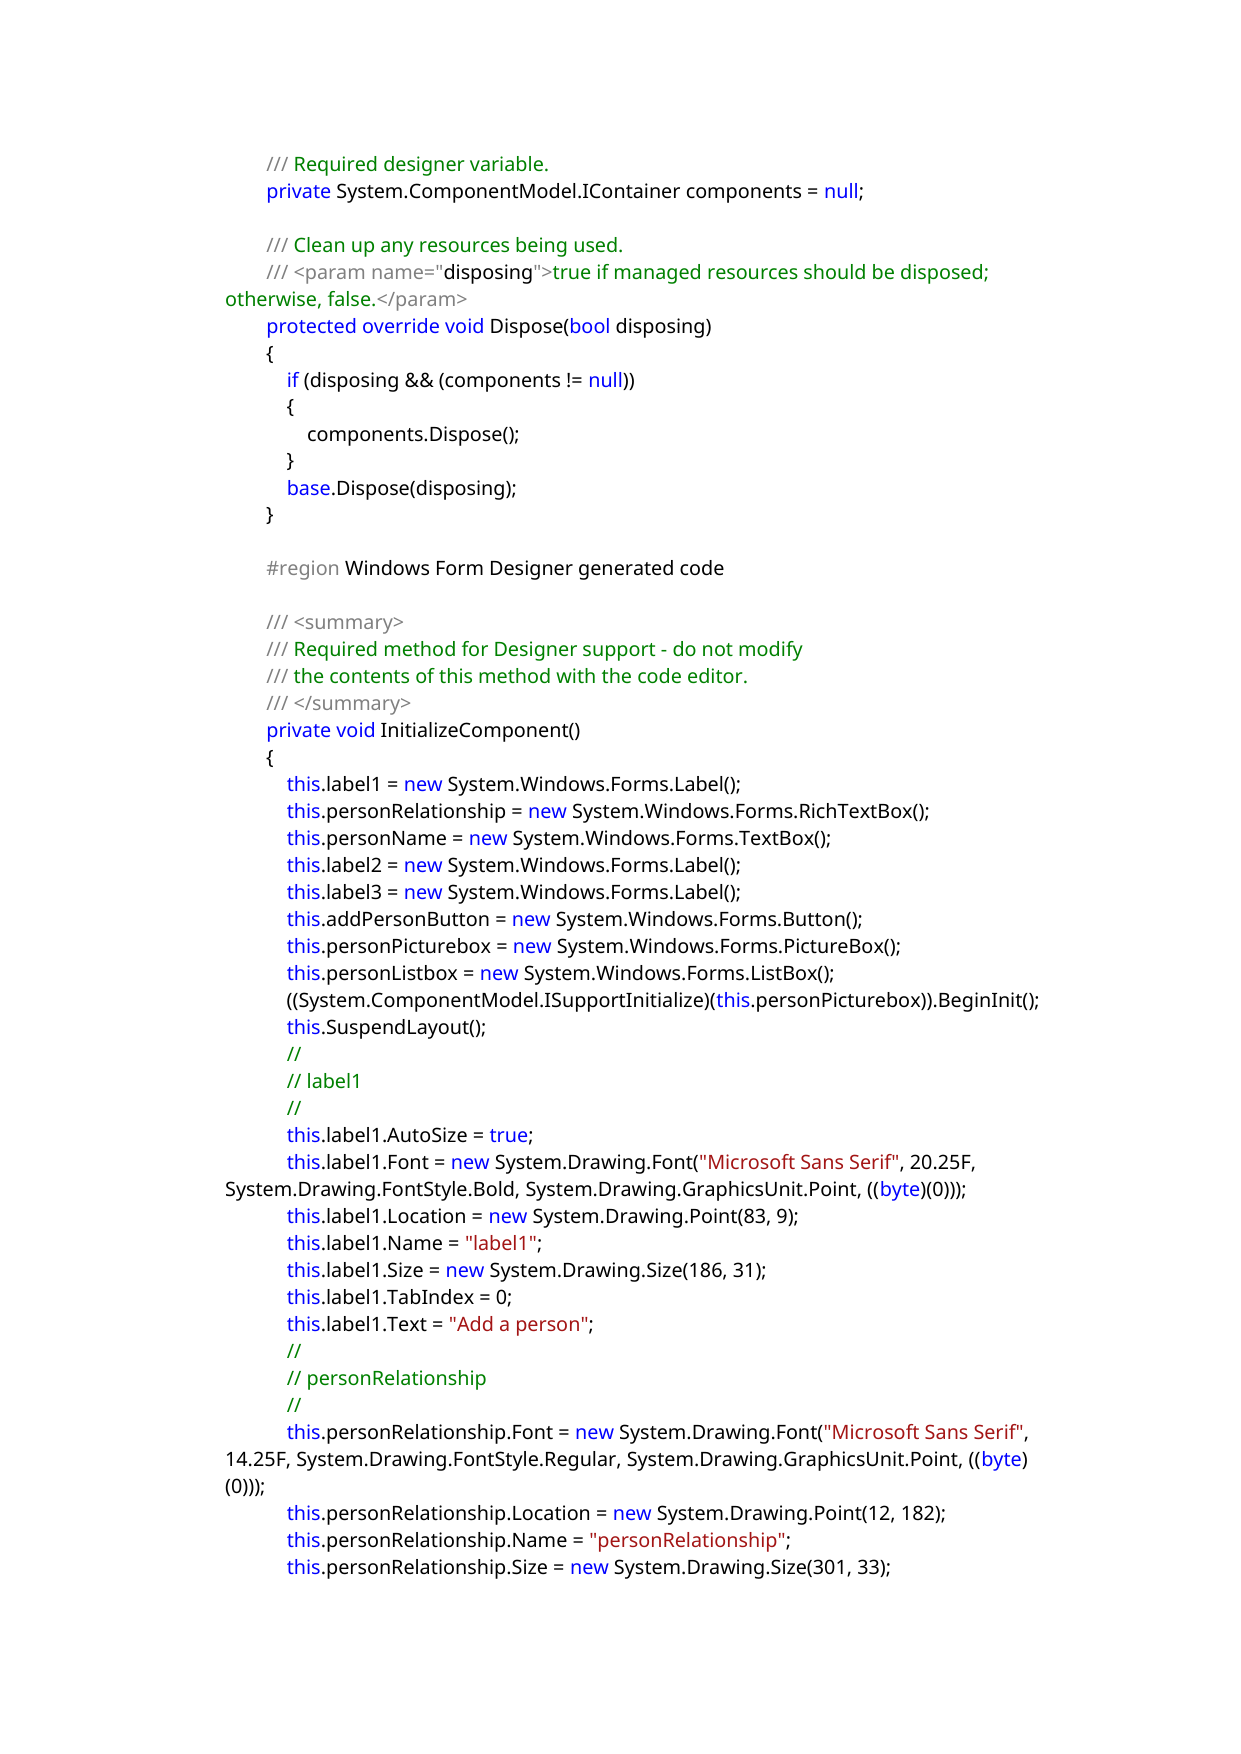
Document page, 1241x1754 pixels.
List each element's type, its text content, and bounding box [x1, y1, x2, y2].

text /// <param name="disposing">true if managed resources should be disposed; otherwise, false.</param> [225, 258, 1053, 312]
text // [225, 1040, 1053, 1067]
text this.personRelationship.Font = new System.Drawing.Font("Microsoft Sans Serif", 14.25F, System.Drawing.FontStyle.Regular, System.Drawing.GraphicsUnit.Point, ((byte)(0))); [225, 1418, 1053, 1499]
text base.Dispose(disposing); [225, 474, 1053, 501]
text this.label3 = new System.Windows.Forms.Label(); [225, 878, 1053, 905]
text this.label1.Location = new System.Drawing.Point(83, 9); [225, 1202, 1053, 1229]
text { [225, 339, 1053, 366]
text /// Clean up any resources being used. [225, 231, 1053, 258]
text protected override void Dispose(bool disposing) [225, 312, 1053, 339]
text this.label1.TabIndex = 0; [225, 1283, 1053, 1310]
text /// Required designer variable. [225, 150, 1053, 177]
text this.label1.Font = new System.Drawing.Font("Microsoft Sans Serif", 20.25F, System.Drawing.FontStyle.Bold, System.Drawing.GraphicsUnit.Point, ((byte)(0))); [225, 1148, 1053, 1202]
text ((System.ComponentModel.ISupportInitialize)(this.personPicturebox)).BeginInit(); [225, 986, 1053, 1013]
text this.personRelationship.Size = new System.Drawing.Size(301, 33); [225, 1553, 1053, 1580]
text // [225, 1337, 1053, 1364]
text // label1 [225, 1067, 1053, 1094]
text this.personRelationship = new System.Windows.Forms.RichTextBox(); [225, 797, 1053, 824]
text // personRelationship [225, 1364, 1053, 1391]
text if (disposing && (components != null)) [225, 366, 1053, 393]
text #region Windows Form Designer generated code [225, 555, 1053, 582]
text private void InitializeComponent() [225, 717, 1053, 743]
text // [225, 1391, 1053, 1418]
text this.personPicturebox = new System.Windows.Forms.PictureBox(); [225, 932, 1053, 959]
text this.label1.Name = "label1"; [225, 1229, 1053, 1256]
text private System.ComponentModel.IContainer components = null; [225, 177, 1053, 204]
text } [225, 447, 1053, 474]
text /// </summary> [225, 689, 1053, 717]
text } [225, 501, 1053, 528]
text { [225, 743, 1053, 771]
text this.personRelationship.Name = "personRelationship"; [225, 1526, 1053, 1553]
text this.label1.AutoSize = true; [225, 1121, 1053, 1148]
text /// <summary> [225, 609, 1053, 636]
text this.label2 = new System.Windows.Forms.Label(); [225, 851, 1053, 878]
text this.label1 = new System.Windows.Forms.Label(); [225, 771, 1053, 797]
text this.label1.Size = new System.Drawing.Size(186, 31); [225, 1256, 1053, 1283]
text /// the contents of this method with the code editor. [225, 663, 1053, 689]
text /// Required method for Designer support - do not modify [225, 636, 1053, 663]
text this.personRelationship.Location = new System.Drawing.Point(12, 182); [225, 1499, 1053, 1526]
text { [225, 393, 1053, 420]
text components.Dispose(); [225, 420, 1053, 447]
text this.SuspendLayout(); [225, 1013, 1053, 1040]
text this.personName = new System.Windows.Forms.TextBox(); [225, 824, 1053, 851]
text this.personListbox = new System.Windows.Forms.ListBox(); [225, 959, 1053, 986]
text this.addPersonButton = new System.Windows.Forms.Button(); [225, 905, 1053, 932]
text // [225, 1094, 1053, 1121]
text this.label1.Text = "Add a person"; [225, 1310, 1053, 1337]
